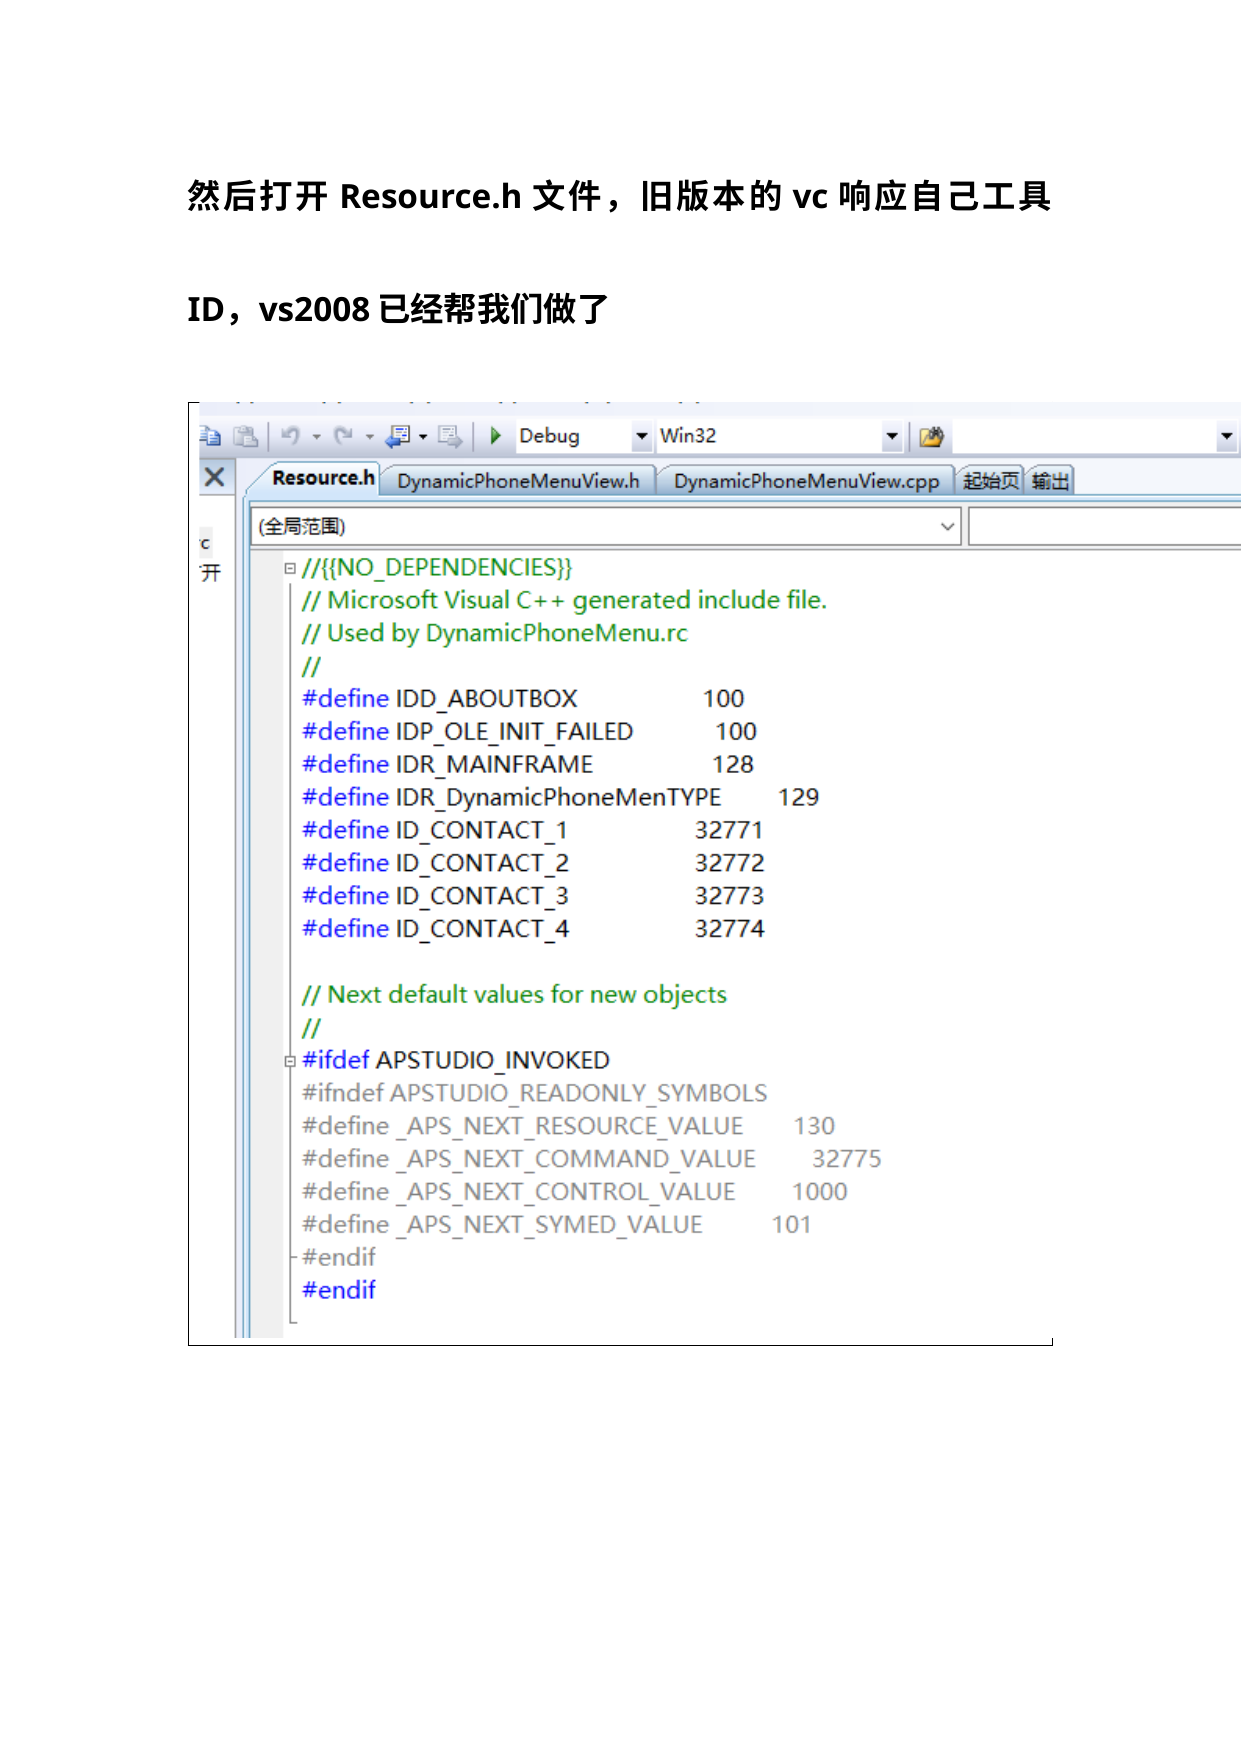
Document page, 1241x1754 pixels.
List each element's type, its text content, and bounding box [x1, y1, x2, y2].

picture [199, 402, 1241, 1338]
table_header [189, 403, 1052, 1345]
subtitle 然后打开Resource.h文件，旧版本的vc响应自己工具ID，vs2008已经帮我们做了 [187, 162, 1053, 339]
